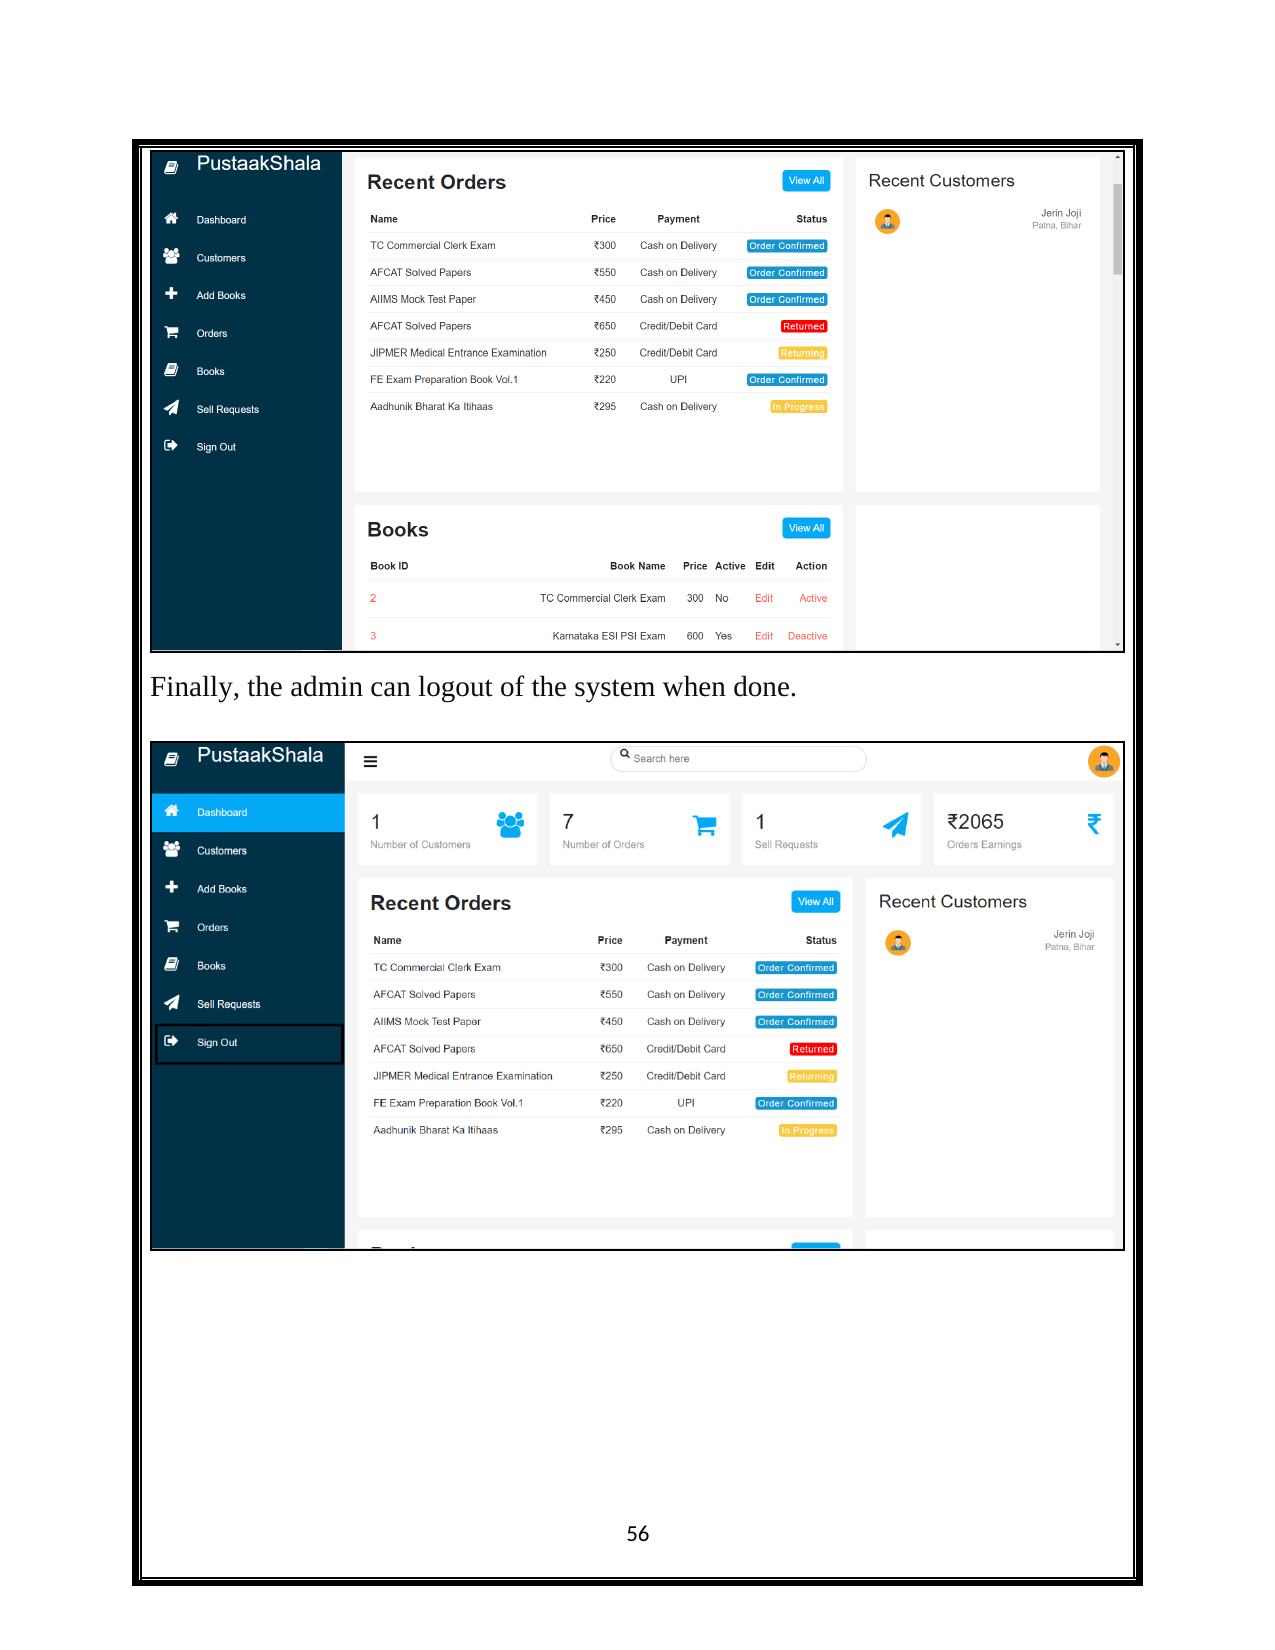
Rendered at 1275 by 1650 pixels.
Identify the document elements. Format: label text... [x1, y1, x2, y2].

picture [165, 364, 177, 375]
picture [166, 288, 177, 298]
picture [166, 881, 177, 892]
picture [166, 996, 179, 1009]
picture [168, 441, 176, 449]
picture [168, 1037, 177, 1045]
picture [235, 888, 246, 892]
picture [165, 753, 179, 765]
picture [199, 156, 209, 169]
picture [214, 963, 225, 969]
picture [241, 160, 247, 169]
picture [310, 748, 316, 761]
picture [167, 328, 178, 337]
picture [166, 213, 177, 223]
picture [243, 1003, 260, 1008]
picture [156, 743, 1123, 1249]
picture [166, 805, 177, 815]
picture [343, 152, 1123, 651]
picture [165, 401, 178, 414]
picture [198, 962, 205, 969]
picture [199, 747, 210, 761]
picture [201, 1039, 211, 1047]
picture [228, 849, 246, 854]
picture [167, 921, 179, 932]
picture [165, 162, 177, 173]
picture [212, 849, 220, 854]
picture [165, 958, 178, 970]
picture [203, 1003, 211, 1008]
picture [223, 1003, 232, 1008]
picture [263, 748, 270, 761]
picture [164, 842, 179, 857]
picture [164, 249, 179, 263]
text Finally, the admin can logout of the system when done. [150, 653, 1125, 703]
